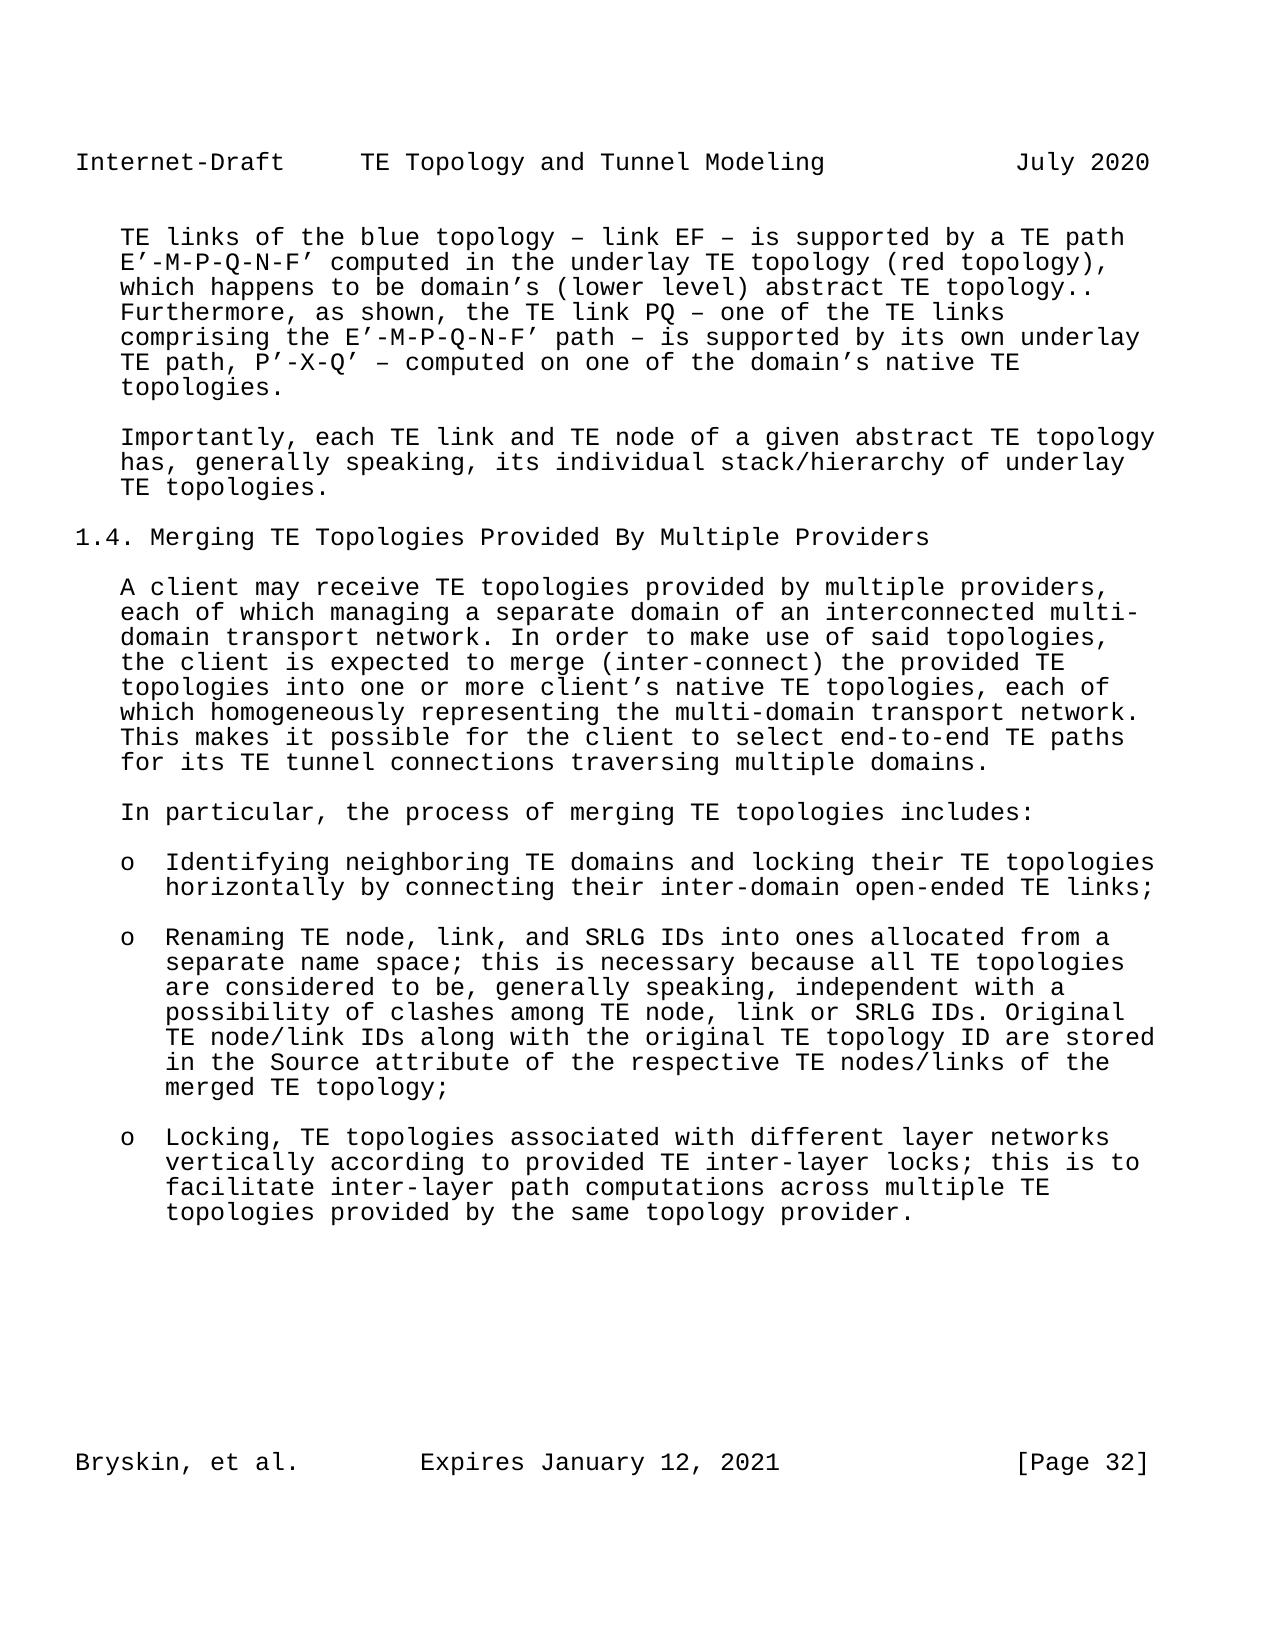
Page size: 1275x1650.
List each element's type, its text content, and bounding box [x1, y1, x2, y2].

text In particular, the process of merging TE topologies includes: [120, 800, 1158, 825]
list Renaming TE node, link, and SRLG IDs into ones allocated from a separate name space; this is necessary because all TE topologies are considered to be, generally speaking, independent with a possibility of clashes among TE node, link or SRLG IDs. Original TE node/link IDs along with the original TE topology ID are stored in the Source attribute of the respective TE nodes/links of the merged TE topology; [120, 925, 1158, 1100]
subtitle Merging TE Topologies Provided By Multiple Providers [75, 525, 1158, 550]
list Locking, TE topologies associated with different layer networks vertically according to provided TE inter-layer locks; this is to facilitate inter-layer path computations across multiple TE topologies provided by the same topology provider. [120, 1125, 1158, 1225]
list Identifying neighboring TE domains and locking their TE topologies horizontally by connecting their inter-domain open-ended TE links; [120, 850, 1158, 900]
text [120, 225, 1158, 400]
text Importantly, each TE link and TE node of a given abstract TE topology has, generally speaking, its individual stack/hierarchy of underlay TE topologies. [120, 425, 1158, 500]
text A client may receive TE topologies provided by multiple providers, each of which managing a separate domain of an interconnected multi-domain transport network. In order to make use of said topologies, the client is expected to merge (inter-connect) the provided TE topologies into one or more client’s native TE topologies, each of which homogeneously representing the multi-domain transport network. This makes it possible for the client to select end-to-end TE paths for its TE tunnel connections traversing multiple domains. [120, 575, 1158, 775]
